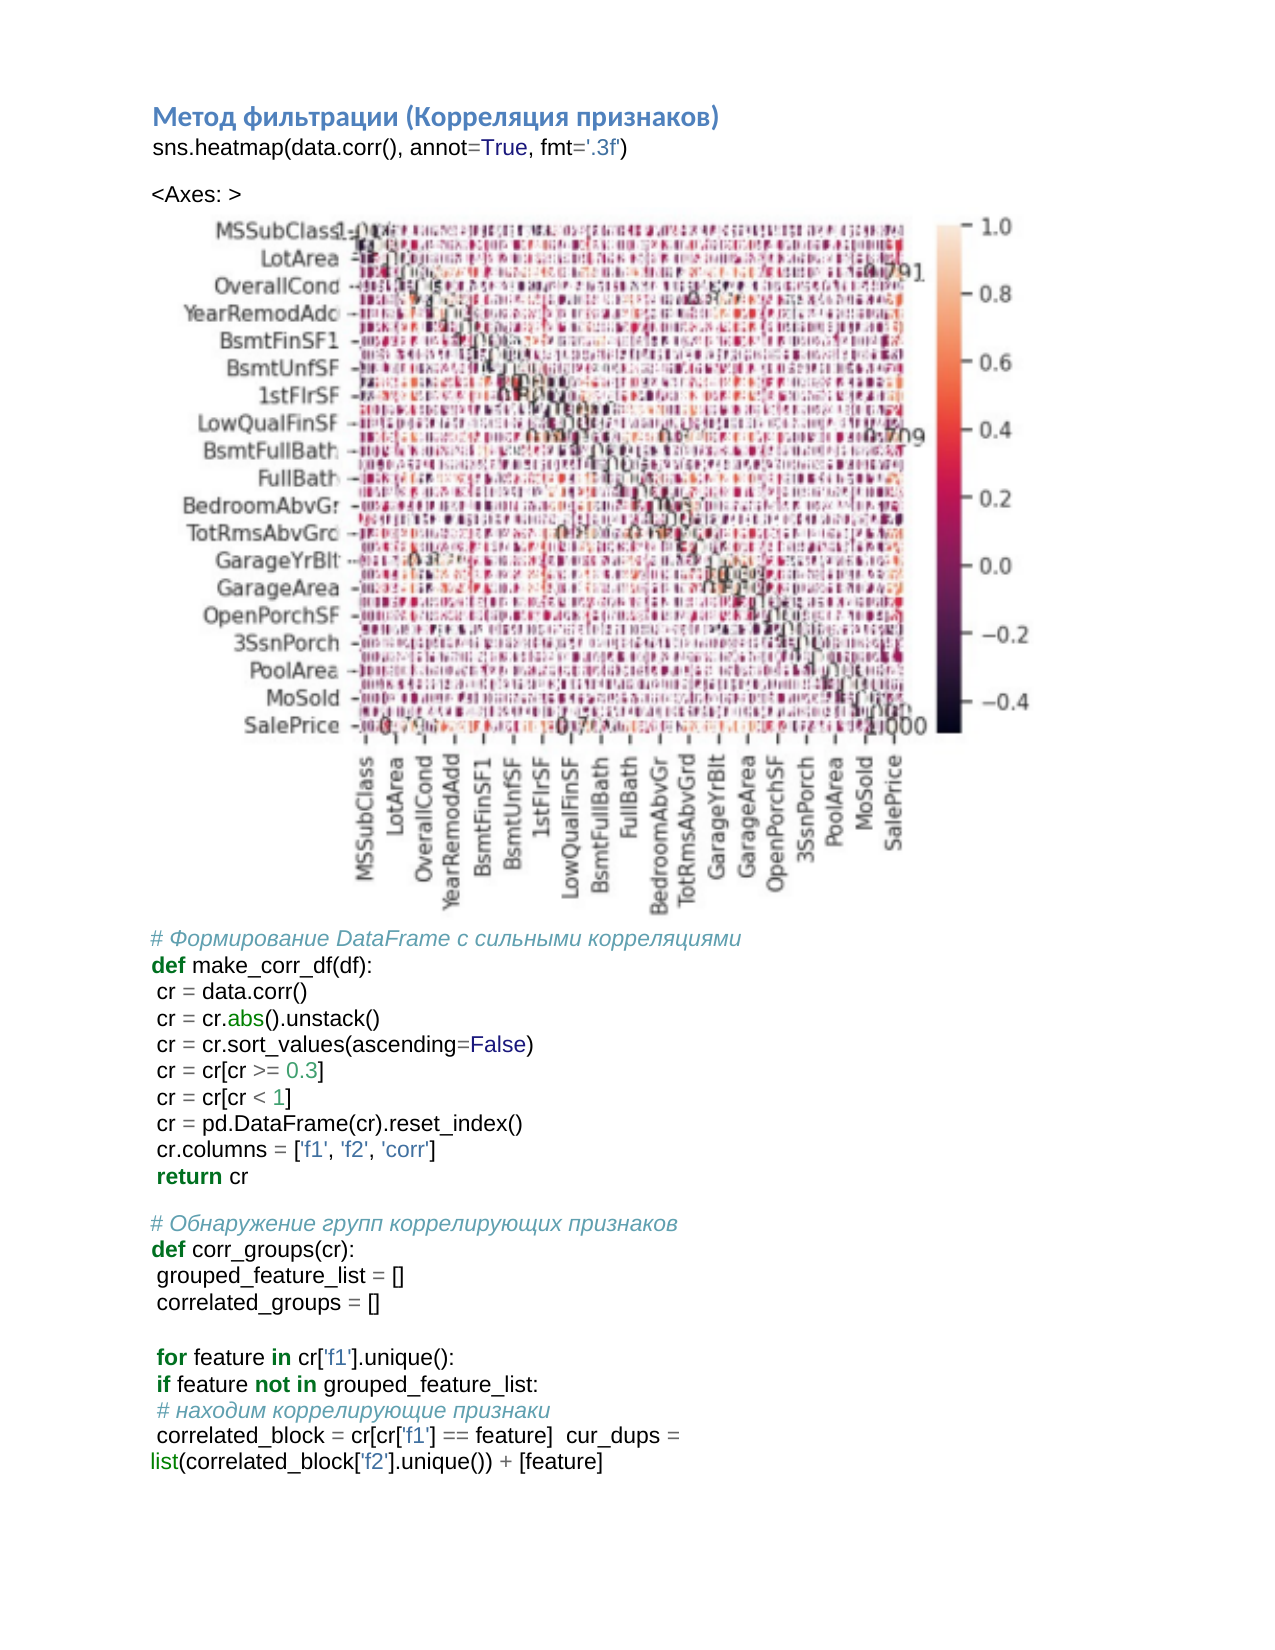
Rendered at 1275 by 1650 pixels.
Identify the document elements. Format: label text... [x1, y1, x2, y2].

text if feature not in grouped_feature_list: [150, 1371, 1223, 1397]
text cr = pd.DataFrame(cr).reset_index() [150, 1110, 1223, 1136]
text # Обнаружение групп коррелирующих признаков [150, 1210, 1223, 1236]
text for feature in cr['f1'].unique(): [150, 1344, 1223, 1371]
text def corr_groups(cr): [151, 1236, 1223, 1262]
text def make_corr_df(df): [151, 952, 1223, 978]
text # Формирование DataFrame с сильными корреляциями [150, 925, 1223, 952]
text return cr [150, 1163, 1223, 1189]
text grouped_feature_list = [] [150, 1262, 1223, 1289]
text sns.heatmap(data.corr(), annot=True, fmt='.3f') [152, 134, 1223, 161]
text correlated_block = cr[cr['f1'] == feature] cur_dups = list(correlated_block['f2'].unique()) + [feature] [150, 1423, 1006, 1474]
text cr = cr.abs().unstack() [150, 1004, 1223, 1031]
text cr = cr.sort_values(ascending=False) [150, 1031, 1223, 1057]
text Метод фильтрации (Корреляция признаков) [152, 98, 1223, 133]
text correlated_groups = [] [150, 1289, 1223, 1315]
text # находим коррелирующие признаки [150, 1397, 1223, 1423]
text cr.columns = ['f1', 'f2', 'corr'] [150, 1136, 1223, 1163]
text cr = cr[cr >= 0.3] [150, 1057, 1223, 1083]
picture [168, 207, 1044, 926]
text cr = cr[cr < 1] [150, 1083, 1223, 1110]
text <Axes: > [151, 181, 1223, 208]
text cr = data.corr() [150, 978, 1223, 1004]
